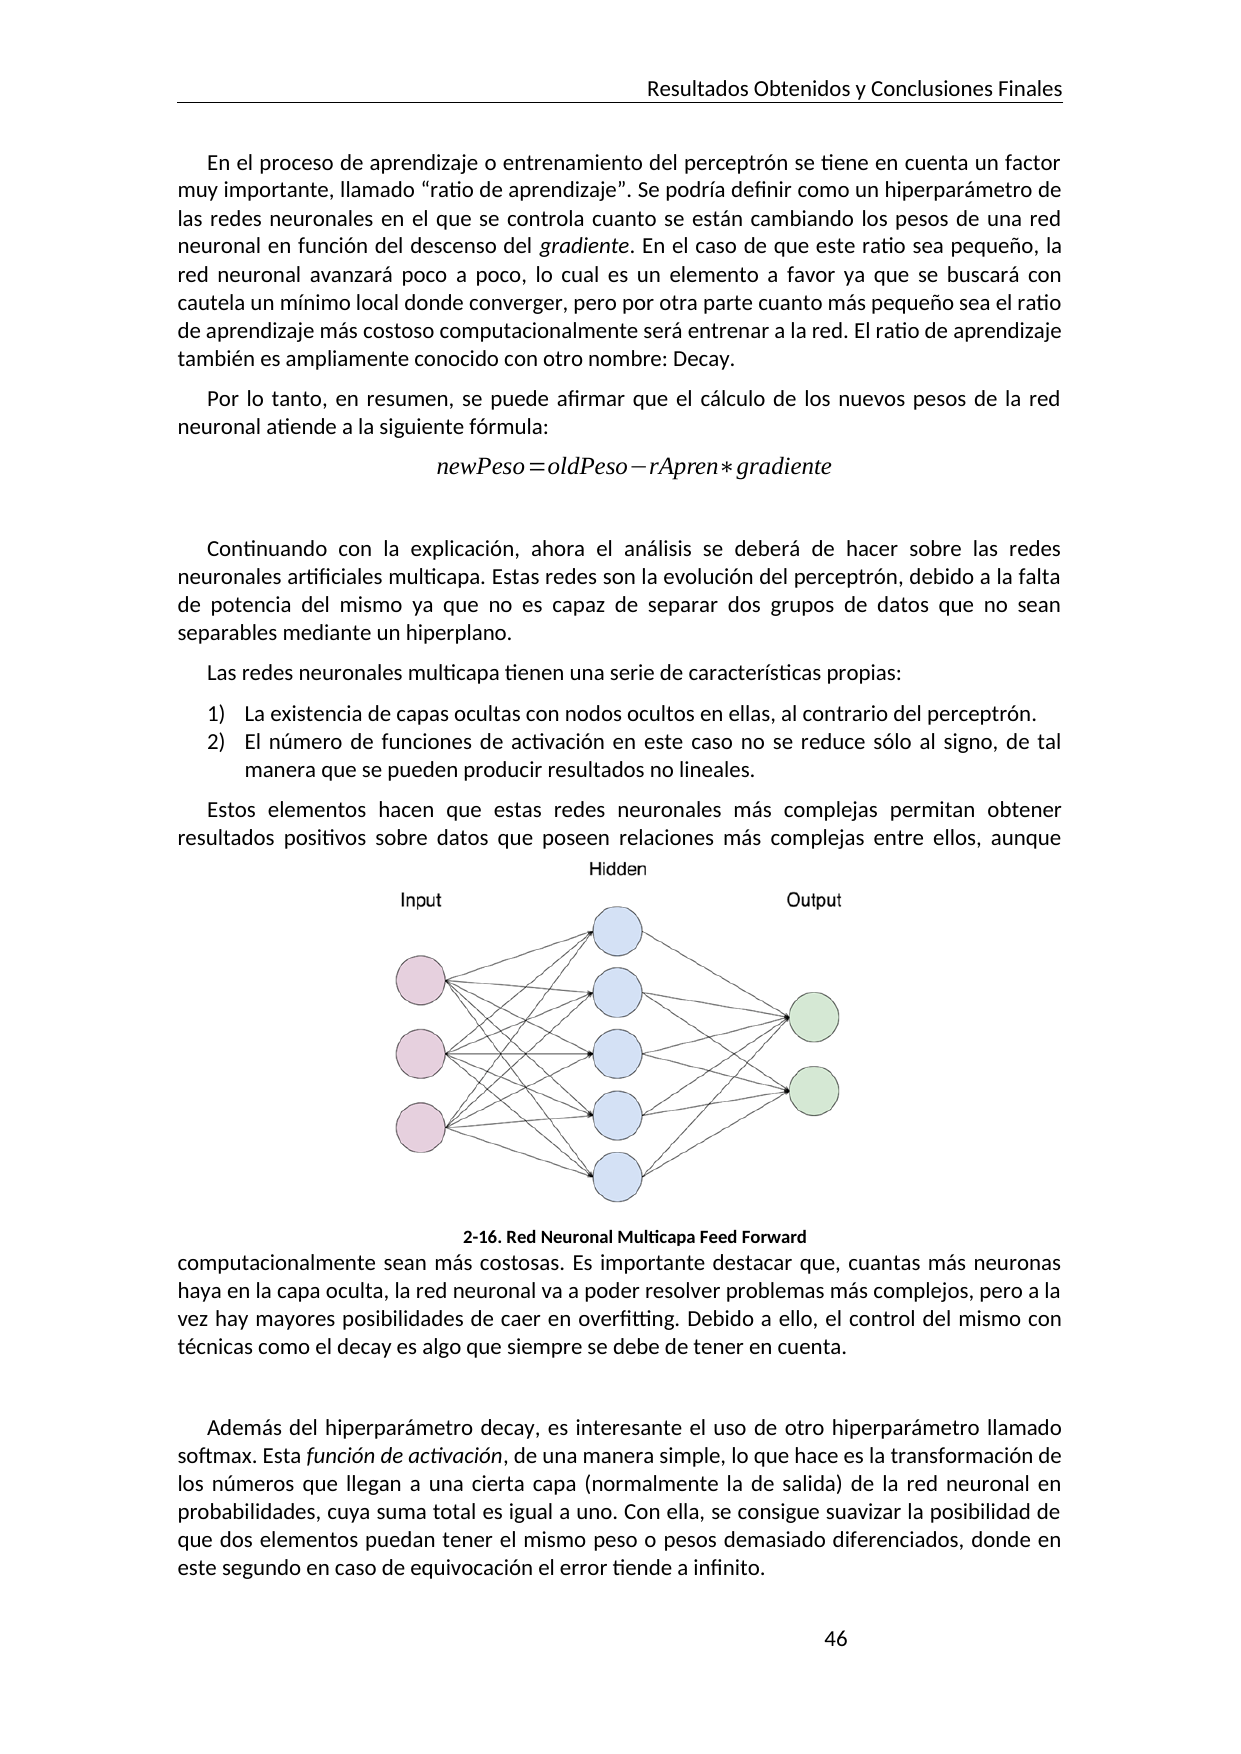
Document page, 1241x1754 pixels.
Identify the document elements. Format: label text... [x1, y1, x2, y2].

list La existencia de capas ocultas con nodos ocultos en ellas, al contrario del perceptrón. [207, 699, 1063, 727]
text Además del hiperparámetro decay, es interesante el uso de otro hiperparámetro llamado softmax. Esta función de activación, de una manera simple, lo que hace es la transformación de los números que llegan a una cierta capa (normalmente la de salida) de la red neuronal en probabilidades, cuya suma total es igual a uno. Con ella, se consigue suavizar la posibilidad de que dos elementos puedan tener el mismo peso o pesos demasiado diferenciados, donde en este segundo en caso de equivocación el error tiende a infinito. [177, 1413, 1063, 1581]
text Continuando con la explicación, ahora el análisis se deberá de hacer sobre las redes neuronales artificiales multicapa. Estas redes son la evolución del perceptrón, debido a la falta de potencia del mismo ya que no es capaz de separar dos grupos de datos que no sean separables mediante un hiperplano. [177, 534, 1063, 646]
list El número de funciones de activación en este caso no se reduce sólo al signo, de tal manera que se pueden producir resultados no lineales. [207, 727, 1063, 783]
text Por lo tanto, en resumen, se puede afirmar que el cálculo de los nuevos pesos de la red neuronal atiende a la siguiente fórmula: [177, 384, 1063, 440]
text En el proceso de aprendizaje o entrenamiento del perceptrón se tiene en cuenta un factor muy importante, llamado “ratio de aprendizaje”. Se podría definir como un hiperparámetro de las redes neuronales en el que se controla cuanto se están cambiando los pesos de una red neuronal en función del descenso del gradiente. En el caso de que este ratio sea pequeño, la red neuronal avanzará poco a poco, lo cual es un elemento a favor ya que se buscará con cautela un mínimo local donde converger, pero por otra parte cuanto más pequeño sea el ratio de aprendizaje más costoso computacionalmente será entrenar a la red. El ratio de aprendizaje también es ampliamente conocido con otro nombre: Decay. [177, 148, 1063, 372]
text Las redes neuronales multicapa tienen una serie de características propias: [177, 658, 1063, 686]
picture [342, 857, 899, 1203]
